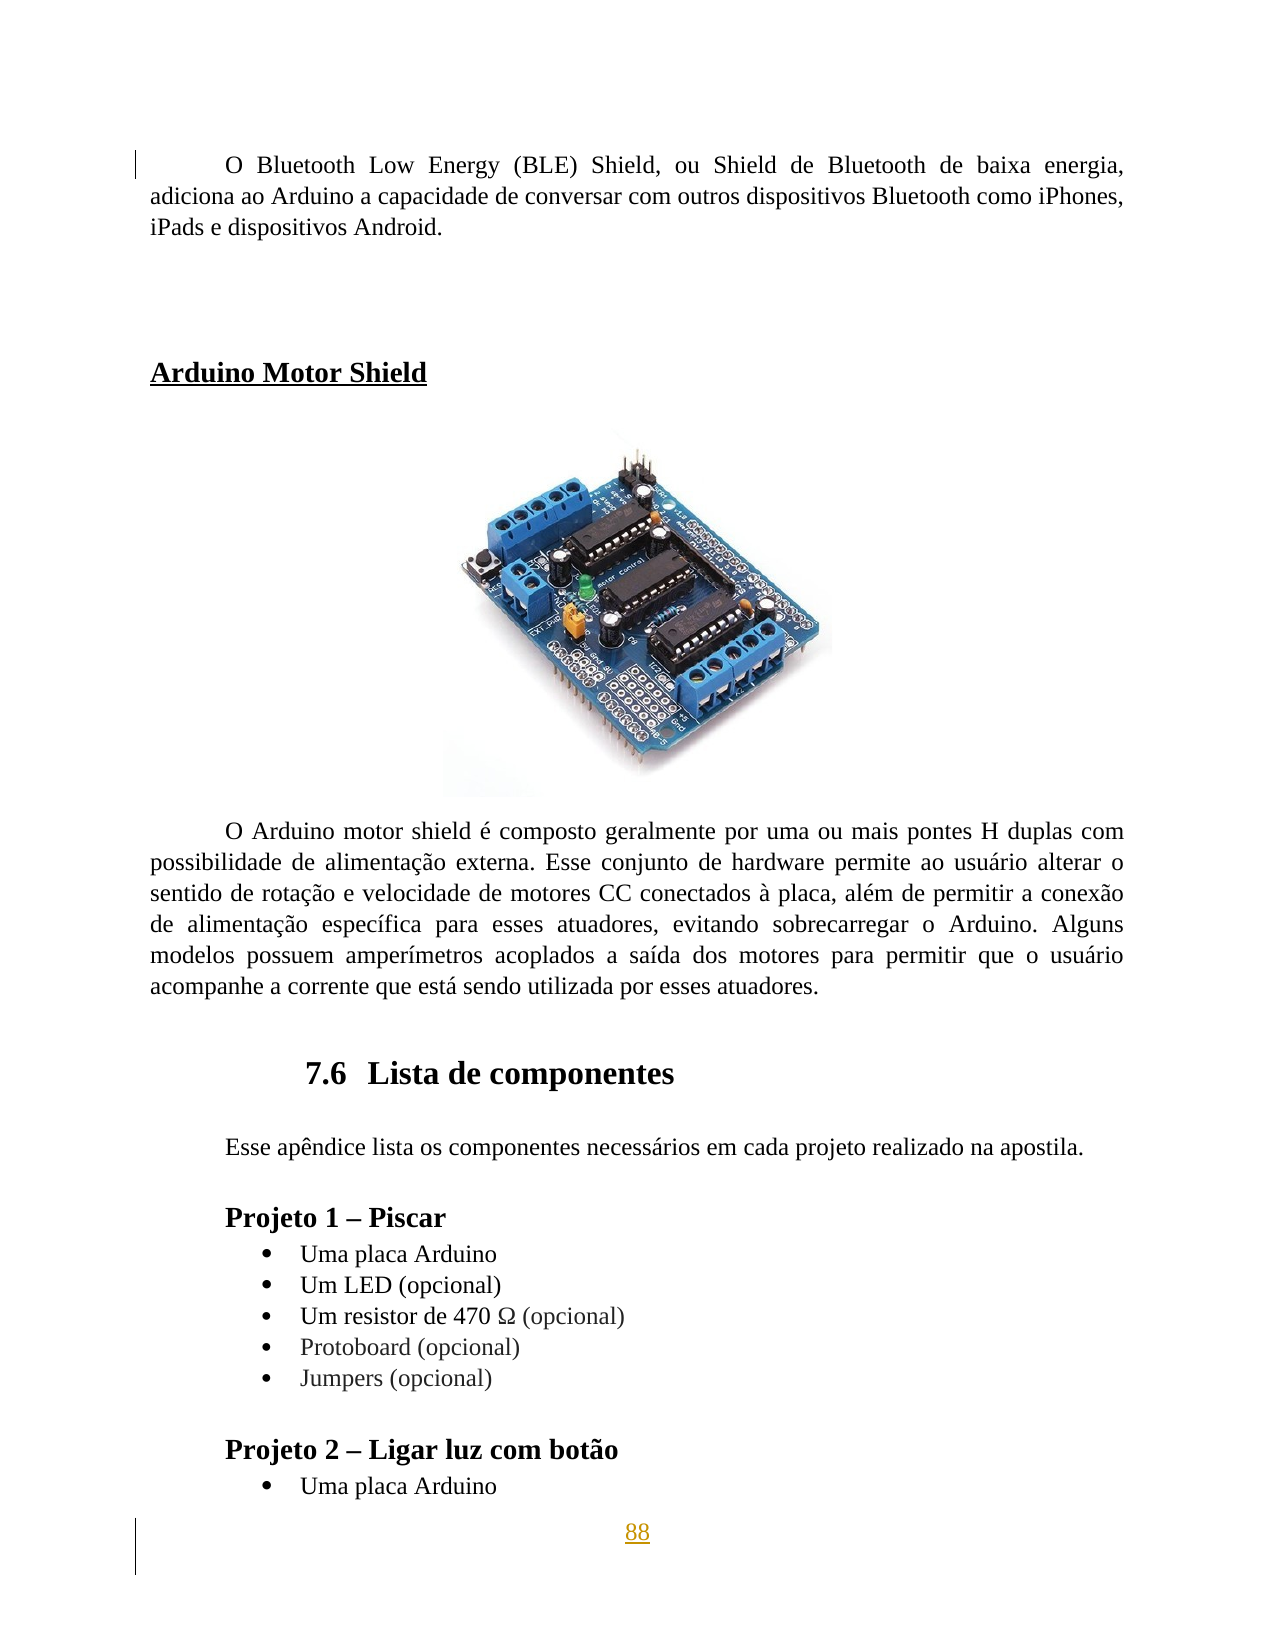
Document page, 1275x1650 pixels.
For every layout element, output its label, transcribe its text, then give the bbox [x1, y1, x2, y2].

list Uma placa Arduino [262, 1471, 1125, 1500]
picture [443, 408, 833, 797]
text Esse apêndice lista os componentes necessários em cada projeto realizado na apostila. [150, 1132, 1125, 1161]
list Jumpers (opcional) [262, 1363, 1125, 1392]
list Um resistor de 470 Ω (opcional) [262, 1301, 1125, 1330]
text Projeto 2 – Ligar luz com botão [150, 1432, 1125, 1465]
list Um LED (opcional) [262, 1270, 1125, 1299]
list Protoboard (opcional) [262, 1332, 1125, 1361]
text O Bluetooth Low Energy (BLE) Shield, ou Shield de Bluetooth de baixa energia, adiciona ao Arduino a capacidade de conversar com outros dispositivos Bluetooth como iPhones, iPads e dispositivos Android. [150, 150, 1125, 241]
text Projeto 1 – Piscar [150, 1200, 1125, 1234]
list Lista de componentes [305, 1053, 1125, 1091]
text O Arduino motor shield é composto geralmente por uma ou mais pontes H duplas com possibilidade de alimentação externa. Esse conjunto de hardware permite ao usuário alterar o sentido de rotação e velocidade de motores CC conectados à placa, além de permitir a conexão de alimentação específica para esses atuadores, evitando sobrecarregar o Arduino. Alguns modelos possuem amperímetros acoplados a saída dos motores para permitir que o usuário acompanhe a corrente que está sendo utilizada por esses atuadores. [150, 816, 1125, 1000]
text Arduino Motor Shield [150, 355, 1125, 389]
list Uma placa Arduino [262, 1239, 1125, 1268]
